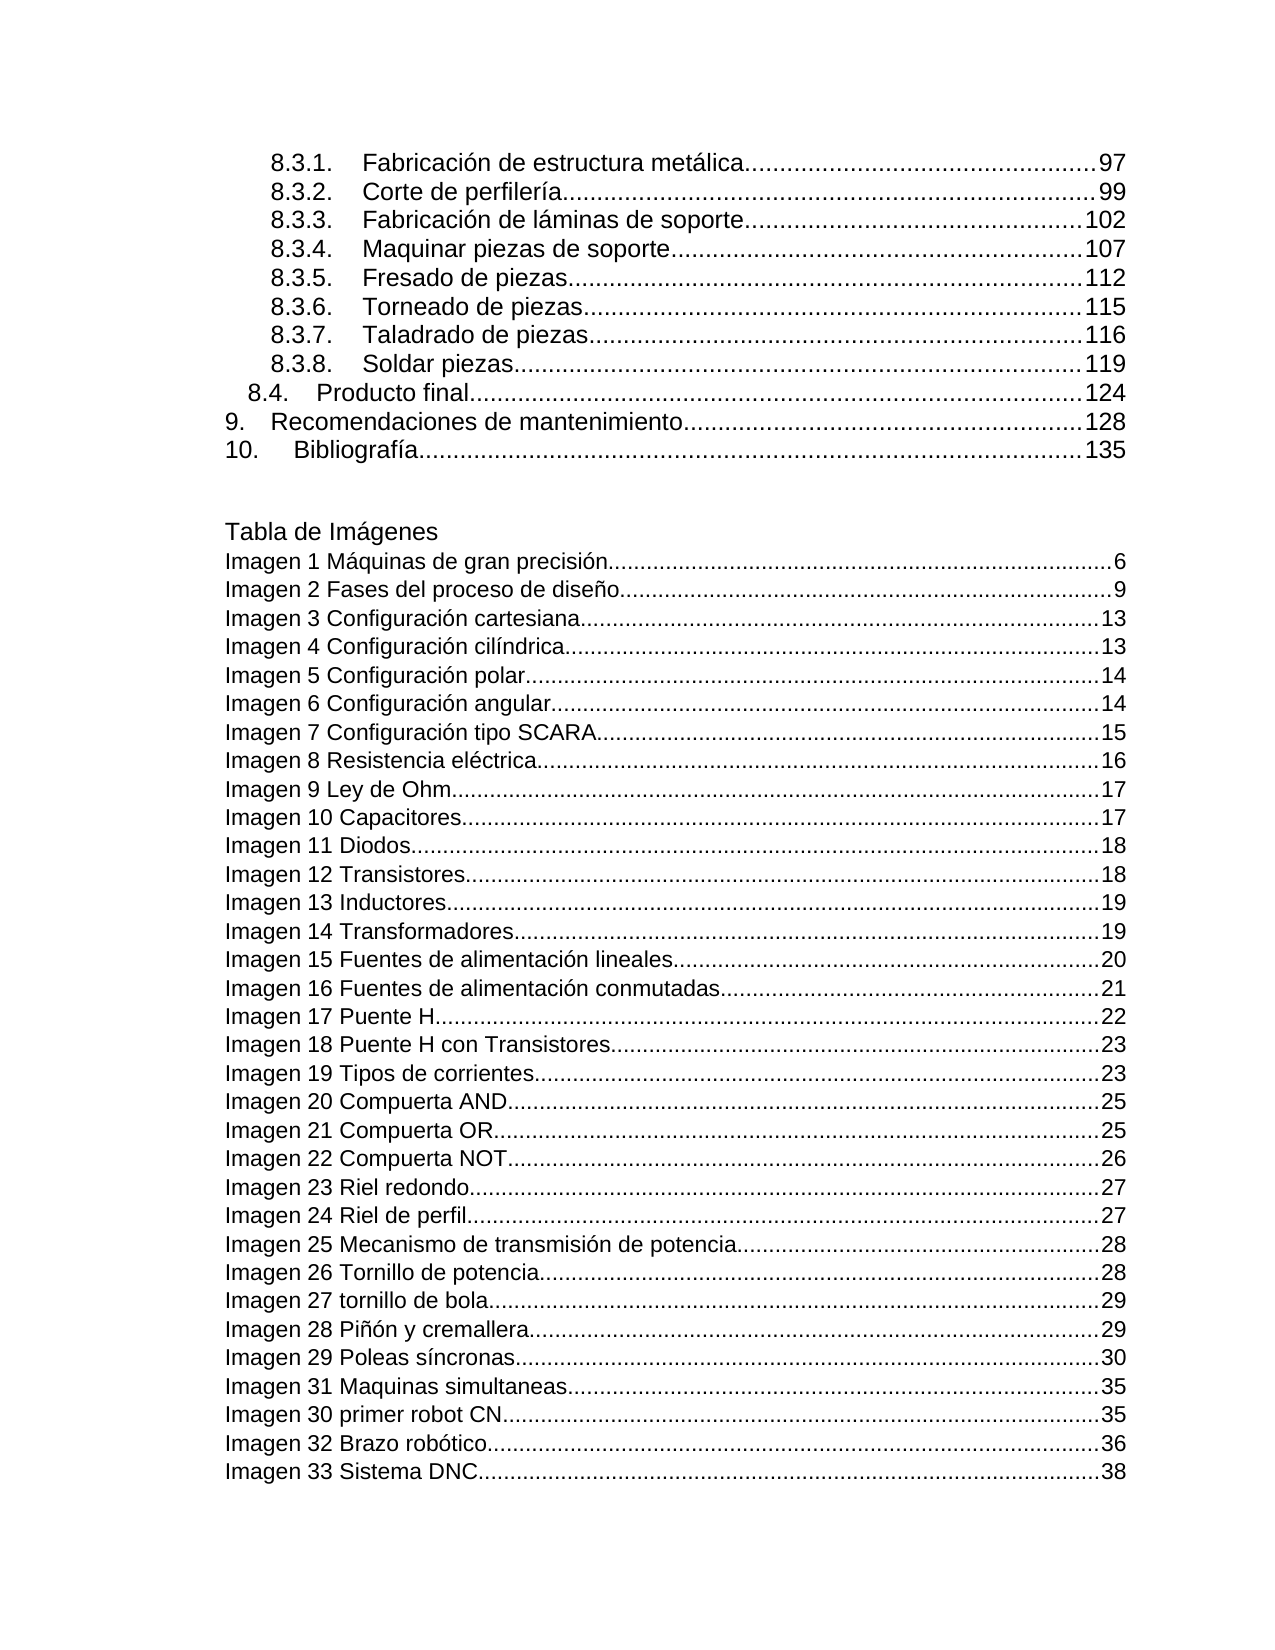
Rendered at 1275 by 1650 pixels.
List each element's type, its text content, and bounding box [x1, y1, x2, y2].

text Imagen 17 Puente H 22 [224, 1003, 1127, 1029]
text Imagen 13 Inductores 19 [224, 889, 1127, 916]
text Imagen 4 Configuración cilíndrica 13 [224, 633, 1127, 660]
text Imagen 9 Ley de Ohm 17 [224, 776, 1127, 802]
text Imagen 6 Configuración angular 14 [224, 690, 1127, 717]
subtitle Tabla de Imágenes [224, 517, 1127, 546]
text Imagen 31 Maquinas simultaneas 35 [224, 1373, 1127, 1399]
text Imagen 33 Sistema DNC 38 [224, 1458, 1127, 1484]
text Imagen 5 Configuración polar 14 [224, 662, 1127, 688]
text Imagen 28 Piñón y cremallera 29 [224, 1316, 1127, 1342]
text Imagen 23 Riel redondo 27 [224, 1174, 1127, 1200]
text Imagen 12 Transistores 18 [224, 861, 1127, 887]
text Imagen 14 Transformadores 19 [224, 918, 1127, 944]
text Imagen 18 Puente H con Transistores 23 [224, 1031, 1127, 1058]
text Imagen 30 primer robot CN 35 [224, 1401, 1127, 1427]
text Imagen 15 Fuentes de alimentación lineales 20 [224, 946, 1127, 972]
text Imagen 20 Compuerta AND 25 [224, 1088, 1127, 1115]
text Imagen 10 Capacitores 17 [224, 804, 1127, 830]
text Imagen 27 tornillo de bola 29 [224, 1287, 1127, 1314]
text Imagen 19 Tipos de corrientes 23 [224, 1060, 1127, 1086]
text Imagen 16 Fuentes de alimentación conmutadas 21 [224, 974, 1127, 1001]
text Imagen 21 Compuerta OR 25 [224, 1117, 1127, 1143]
text Imagen 8 Resistencia eléctrica 16 [224, 747, 1127, 773]
text Imagen 26 Tornillo de potencia 28 [224, 1259, 1127, 1285]
text Imagen 3 Configuración cartesiana 13 [224, 605, 1127, 631]
text Imagen 22 Compuerta NOT 26 [224, 1145, 1127, 1172]
text Imagen 1 Máquinas de gran precisión 6 [224, 548, 1127, 574]
text Imagen 7 Configuración tipo SCARA 15 [224, 719, 1127, 745]
text Imagen 2 Fases del proceso de diseño 9 [224, 576, 1127, 603]
text Imagen 25 Mecanismo de transmisión de potencia 28 [224, 1231, 1127, 1257]
text Imagen 24 Riel de perfil 27 [224, 1202, 1127, 1228]
text Imagen 29 Poleas síncronas 30 [224, 1344, 1127, 1371]
text Imagen 11 Diodos 18 [224, 832, 1127, 859]
text Imagen 32 Brazo robótico 36 [224, 1429, 1127, 1456]
